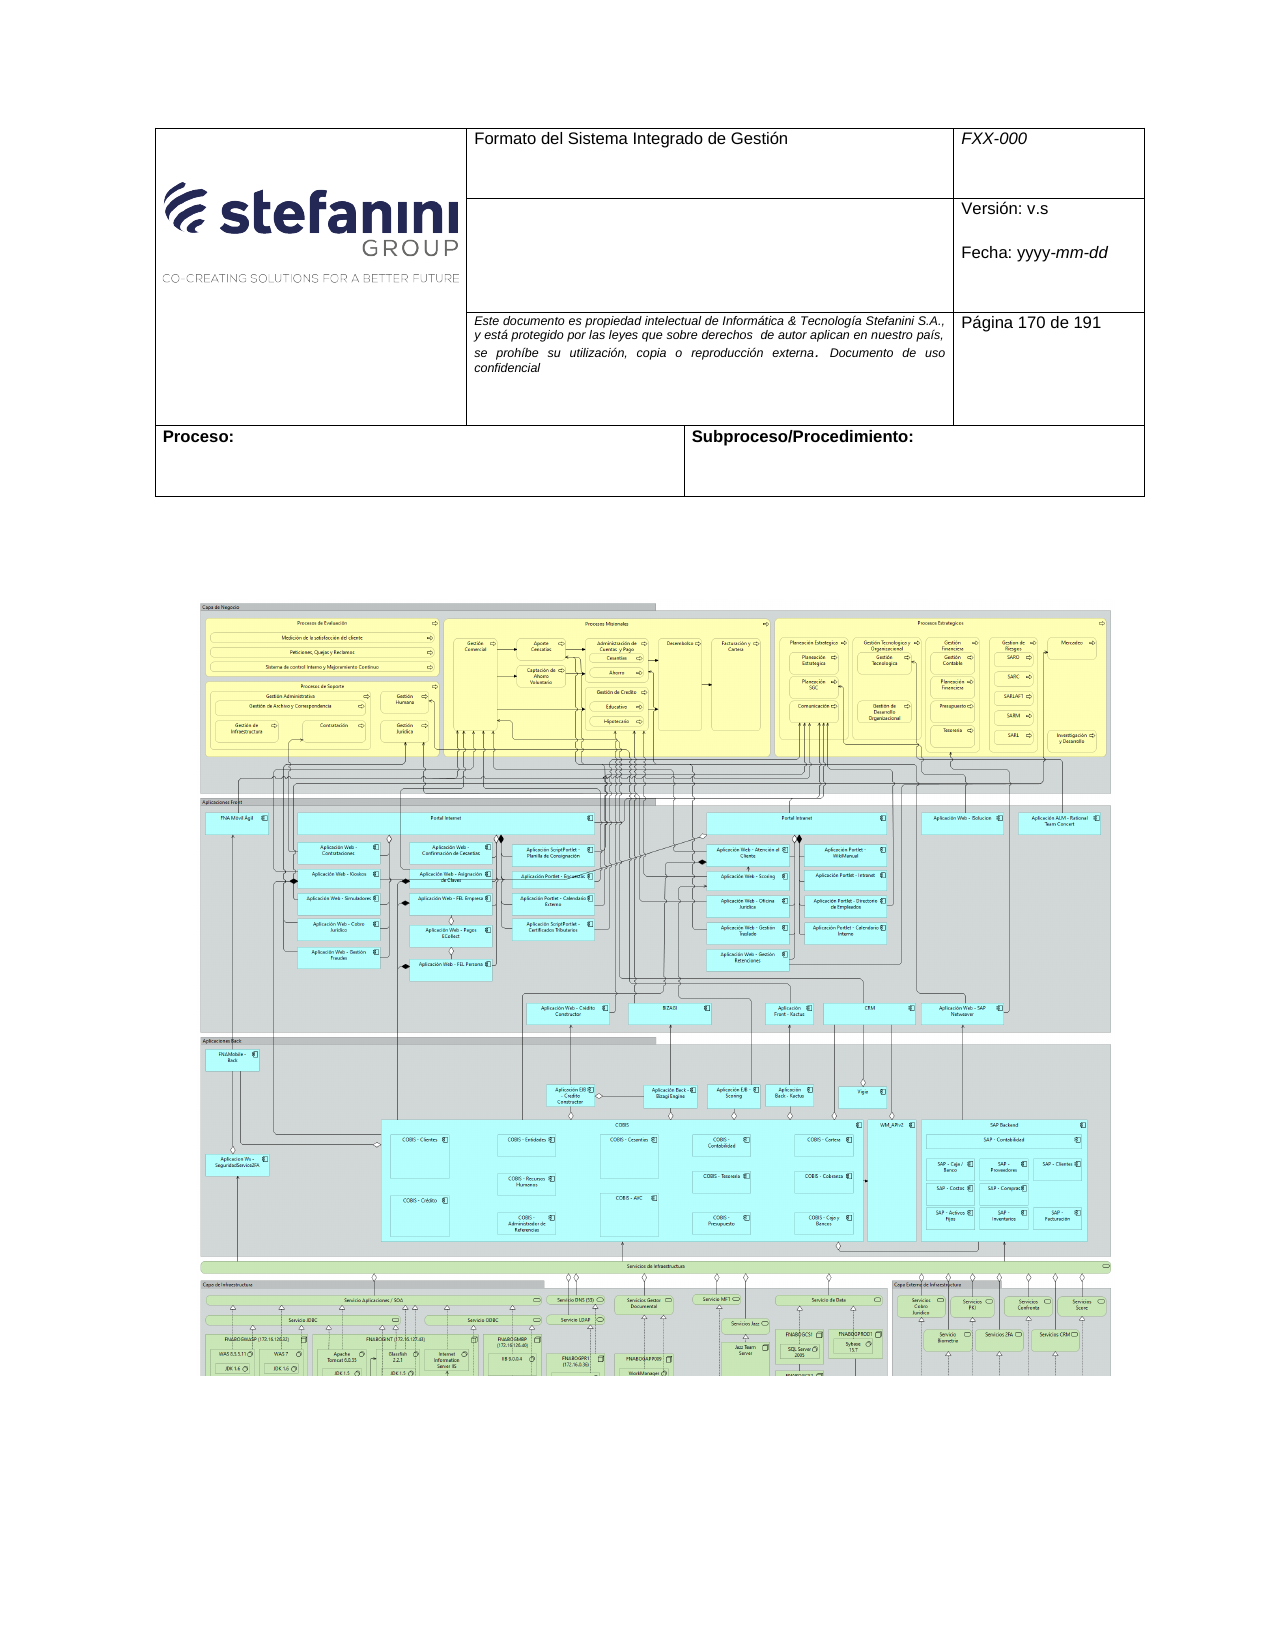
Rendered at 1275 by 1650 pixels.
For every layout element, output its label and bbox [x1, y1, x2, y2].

picture [196, 599, 1115, 1376]
picture [162, 182, 460, 286]
